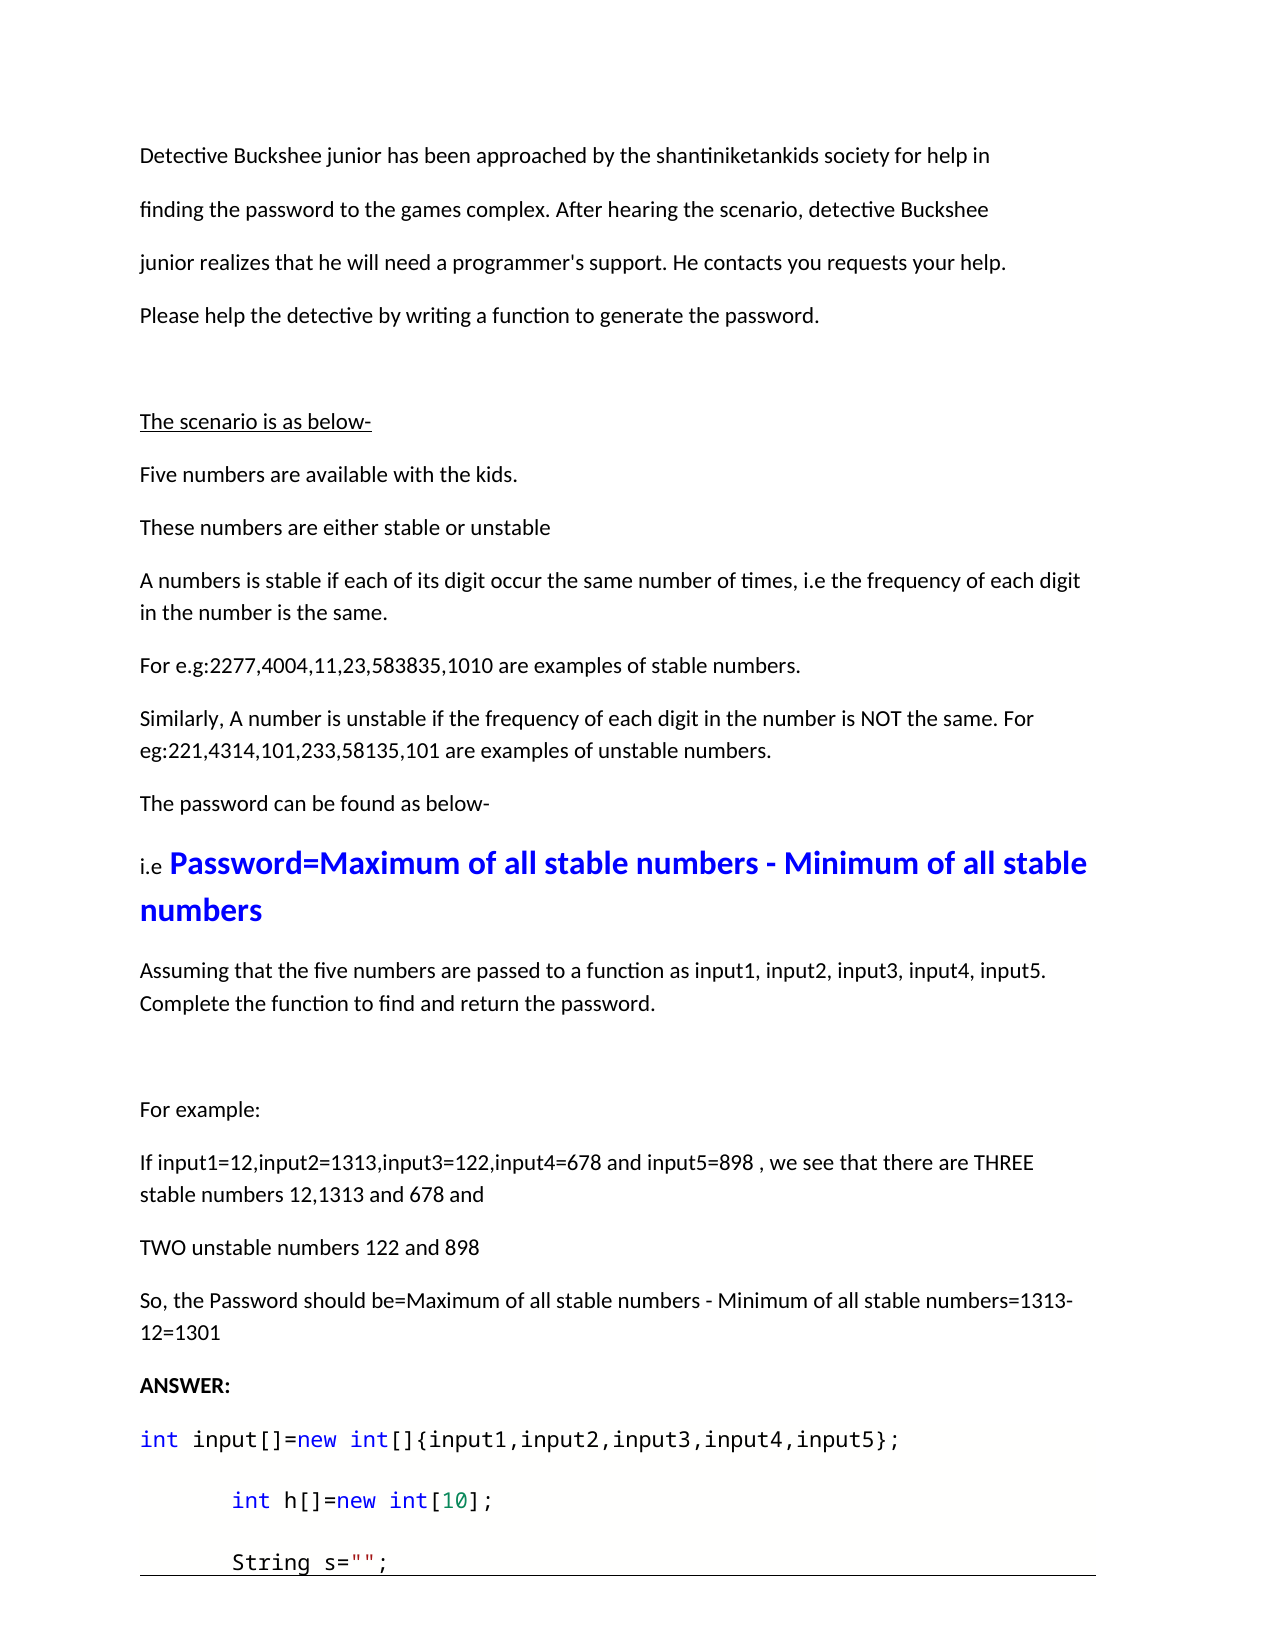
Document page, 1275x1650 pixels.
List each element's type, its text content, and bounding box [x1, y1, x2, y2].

text Five numbers are available with the kids. [139, 460, 1096, 488]
text TWO unstable numbers 122 and 898 [139, 1233, 1096, 1261]
text A numbers is stable if each of its digit occur the same number of times, i.e the frequency of each digit in the number is the same. [139, 566, 1096, 626]
text Assuming that the five numbers are passed to a function as input1, input2, input3, input4, input5. Complete the function to find and return the password. [139, 957, 1096, 1017]
text So, the Password should be=Maximum of all stable numbers - Minimum of all stable numbers=1313-12=1301 [139, 1286, 1096, 1346]
text finding the password to the games complex. After hearing the scenario, detective Buckshee [139, 195, 1096, 223]
text These numbers are either stable or unstable [139, 513, 1096, 541]
text Please help the detective by writing a function to generate the password. [139, 301, 1096, 329]
text The password can be found as below- [139, 789, 1096, 817]
text String s=""; [139, 1546, 1096, 1576]
text If input1=12,input2=1313,input3=122,input4=678 and input5=898 , we see that there are THREE stable numbers 12,1313 and 678 and [139, 1148, 1096, 1208]
text Similarly, A number is unstable if the frequency of each digit in the number is NOT the same. For eg:221,4314,101,233,58135,101 are examples of unstable numbers. [139, 704, 1096, 764]
text int input[]=new int[]{input1,input2,input3,input4,input5}; [139, 1424, 1096, 1454]
text For example: [139, 1095, 1096, 1123]
text The scenario is as below- [139, 407, 1096, 435]
text i.e Password=Maximum of all stable numbers - Minimum of all stable numbers [139, 842, 1096, 930]
text int h[]=new int[10]; [139, 1485, 1096, 1515]
text ANSWER: [139, 1371, 1096, 1399]
text junior realizes that he will need a programmer's support. He contacts you requests your help. [139, 248, 1096, 276]
text Detective Buckshee junior has been approached by the shantiniketankids society for help in [139, 142, 1096, 170]
text For e.g:2277,4004,11,23,583835,1010 are examples of stable numbers. [139, 651, 1096, 679]
